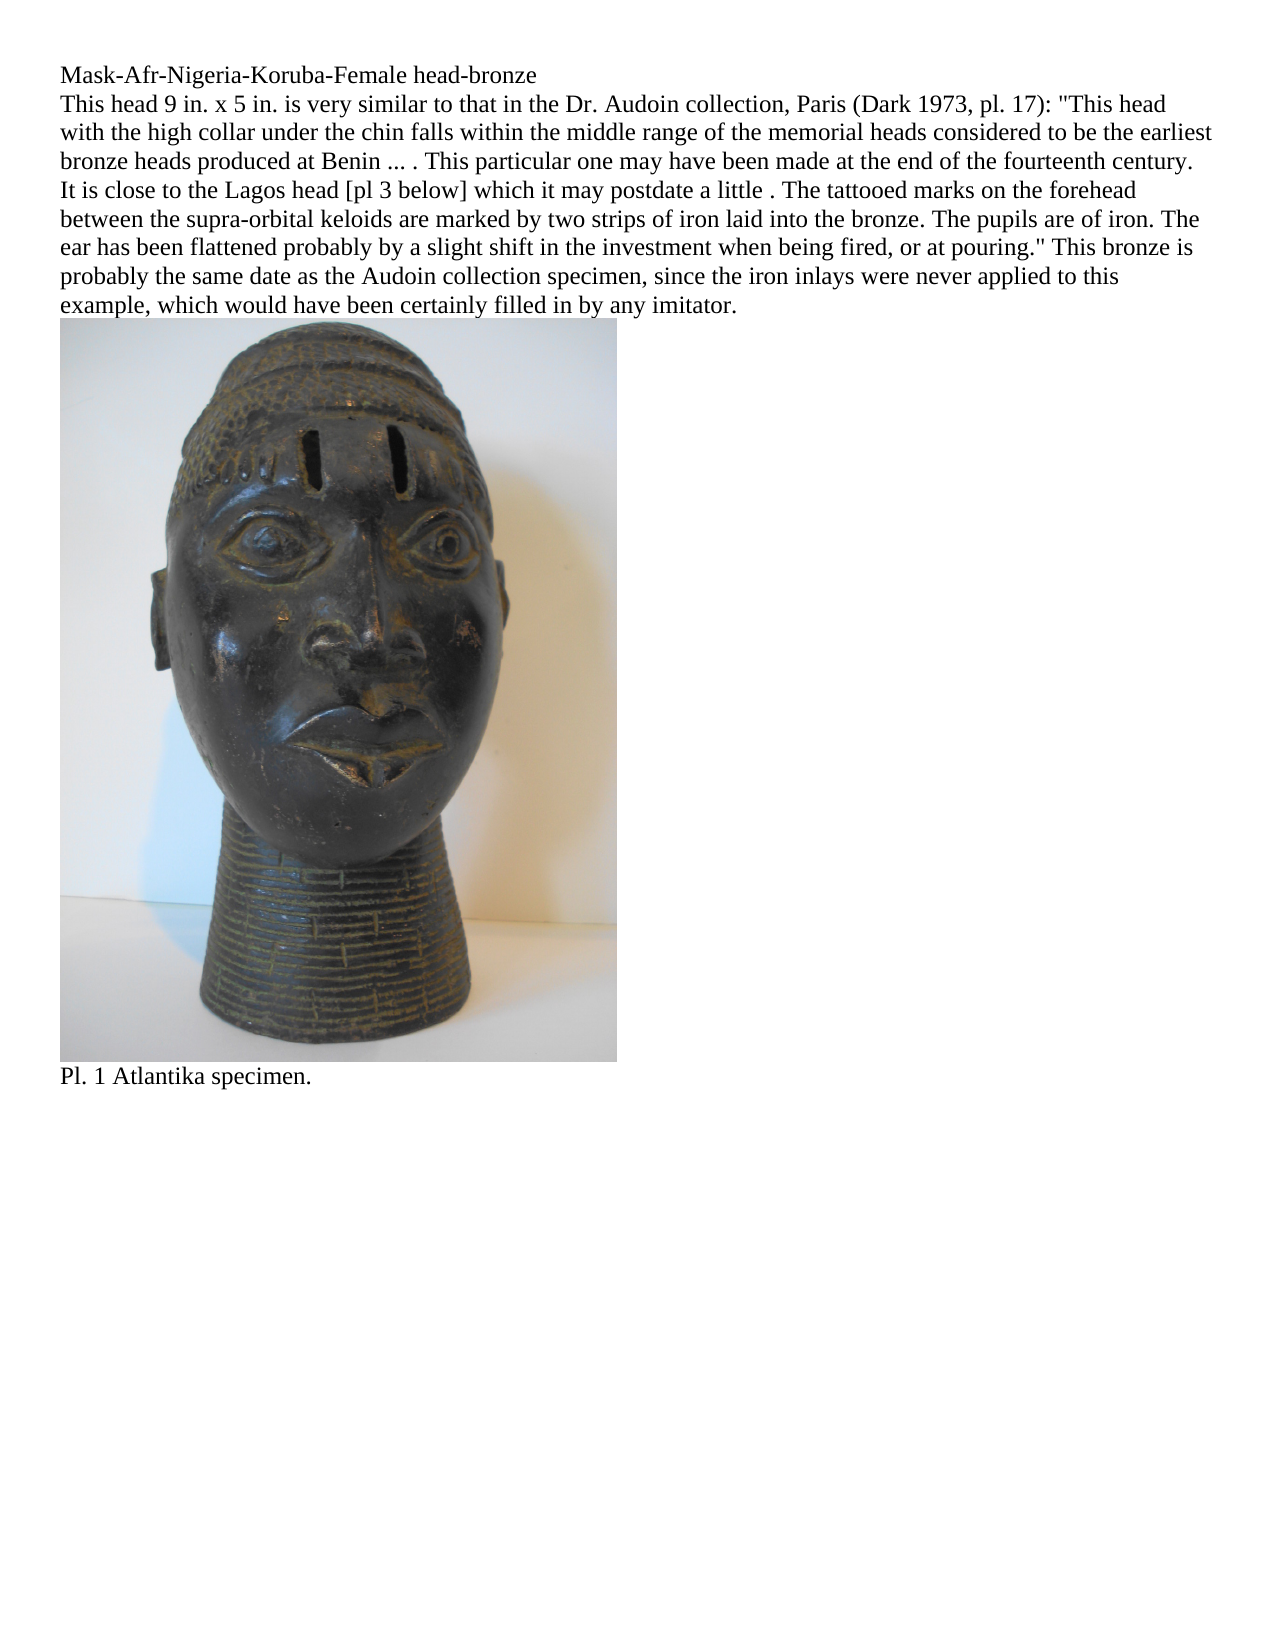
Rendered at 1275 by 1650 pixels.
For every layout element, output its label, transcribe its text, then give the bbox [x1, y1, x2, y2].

text This head 9 in. x 5 in. is very similar to that in the Dr. Audoin collection, Paris (Dark 1973, pl. 17): "This head with the high collar under the chin falls within the middle range of the memorial heads considered to be the earliest bronze heads produced at Benin ... . This particular one may have been made at the end of the fourteenth century. It is close to the Lagos head [pl 3 below] which it may postdate a little . The tattooed marks on the forehead between the supra-orbital keloids are marked by two strips of iron laid into the bronze. The pupils are of iron. The ear has been flattened probably by a slight shift in the investment when being fired, or at pouring." This bronze is probably the same date as the Audoin collection specimen, since the iron inlays were never applied to this example, which would have been certainly filled in by any imitator. [60, 89, 1215, 319]
text Mask-Afr-Nigeria-Koruba-Female head-bronze [60, 60, 1215, 89]
text Pl. 1 Atlantika specimen. [60, 1061, 1215, 1090]
picture [60, 318, 617, 1062]
